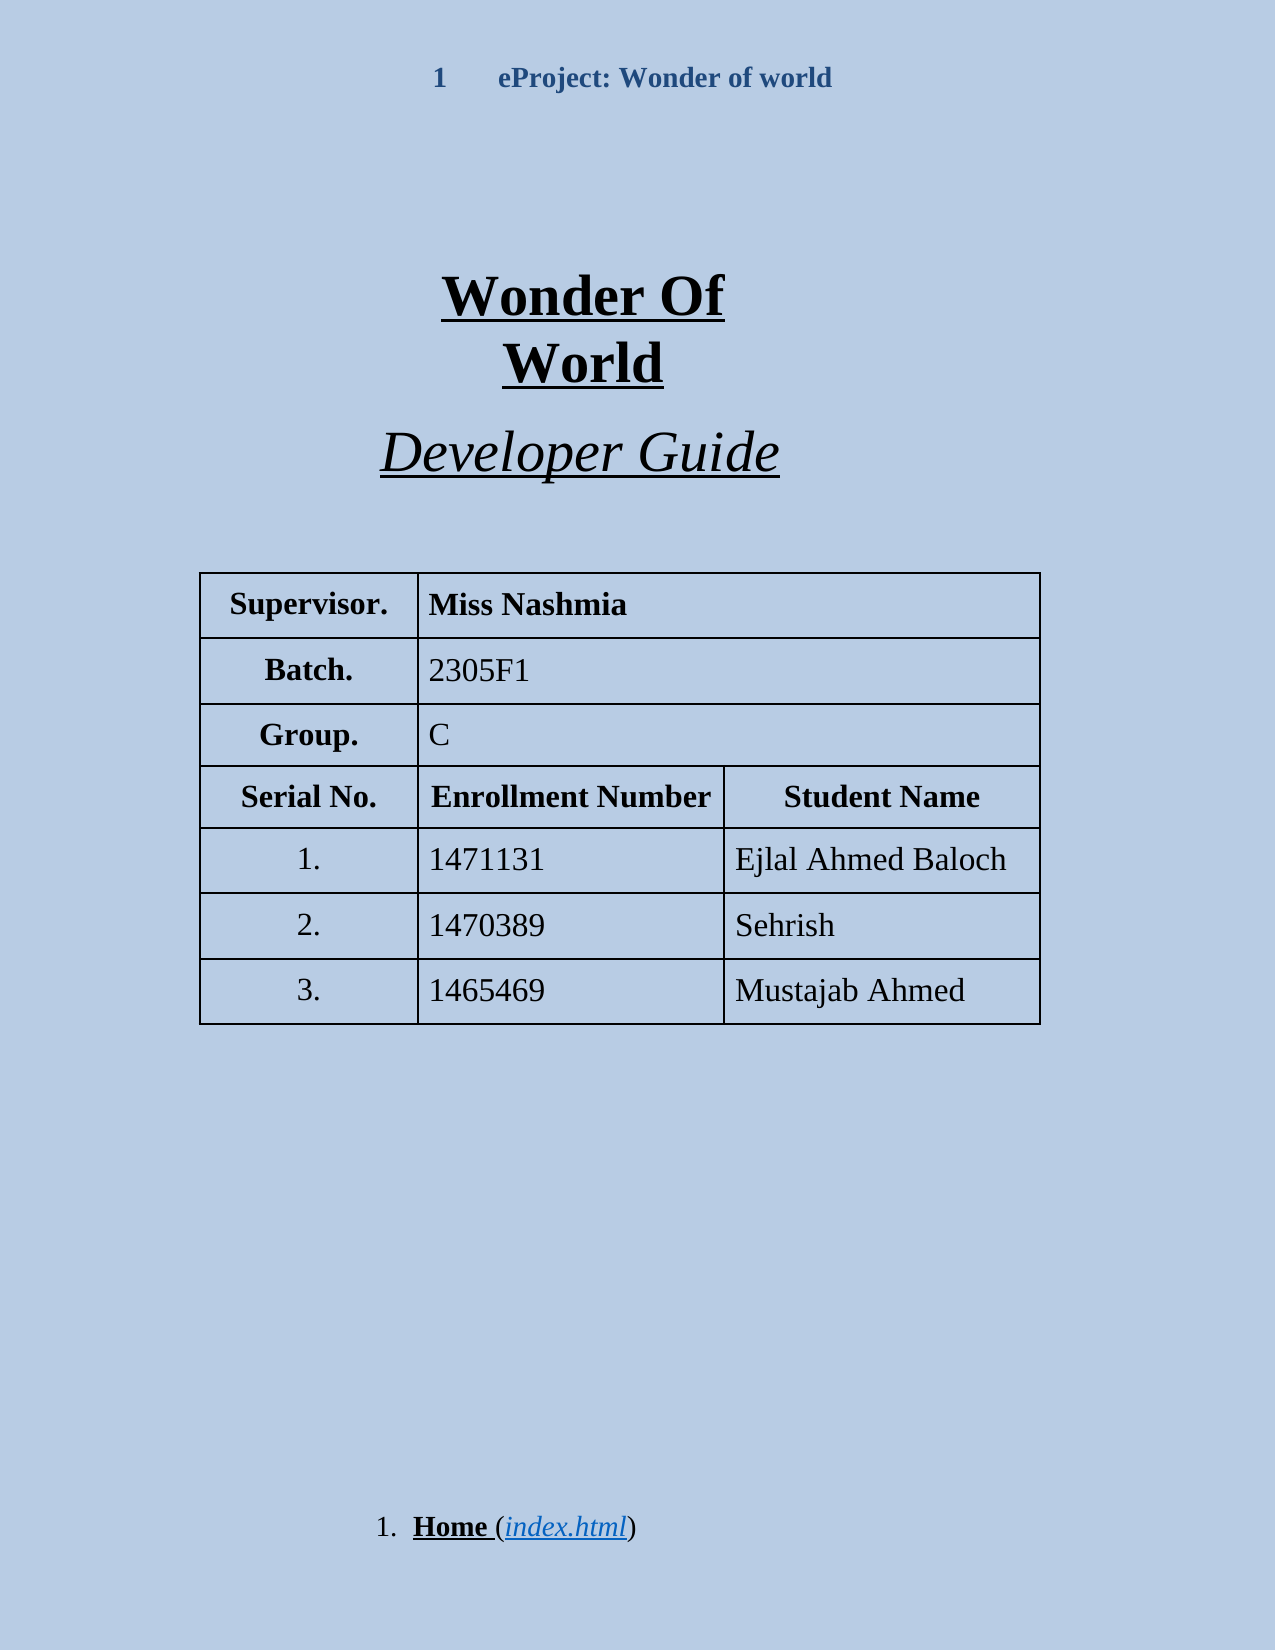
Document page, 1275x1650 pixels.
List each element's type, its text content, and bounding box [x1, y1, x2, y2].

text Wonder Of World [357, 261, 809, 396]
table_cell 2305F1 [419, 639, 1039, 702]
table_cell Sehrish [725, 894, 1039, 957]
table_cell 1. [201, 829, 417, 892]
table_cell 1465469 [419, 960, 723, 1022]
table_cell 2. [201, 894, 417, 957]
table_cell Ejlal Ahmed Baloch [725, 829, 1039, 892]
table_cell Batch. [201, 639, 417, 702]
table_cell Serial No. [201, 767, 417, 827]
list Home (index.html) [375, 1509, 1208, 1542]
table_header Miss Nashmia [419, 574, 1039, 637]
table_cell 1470389 [419, 894, 723, 957]
table_cell Enrollment Number [419, 767, 723, 827]
table_cell 1471131 [419, 829, 723, 892]
table_cell Student Name [725, 767, 1039, 827]
table_cell Group. [201, 705, 417, 765]
table_cell C [419, 705, 1039, 765]
table_cell 3. [201, 960, 417, 1022]
text Developer Guide [357, 417, 809, 484]
table_header Supervisor. [201, 574, 417, 637]
table_cell Mustajab Ahmed [725, 960, 1039, 1022]
